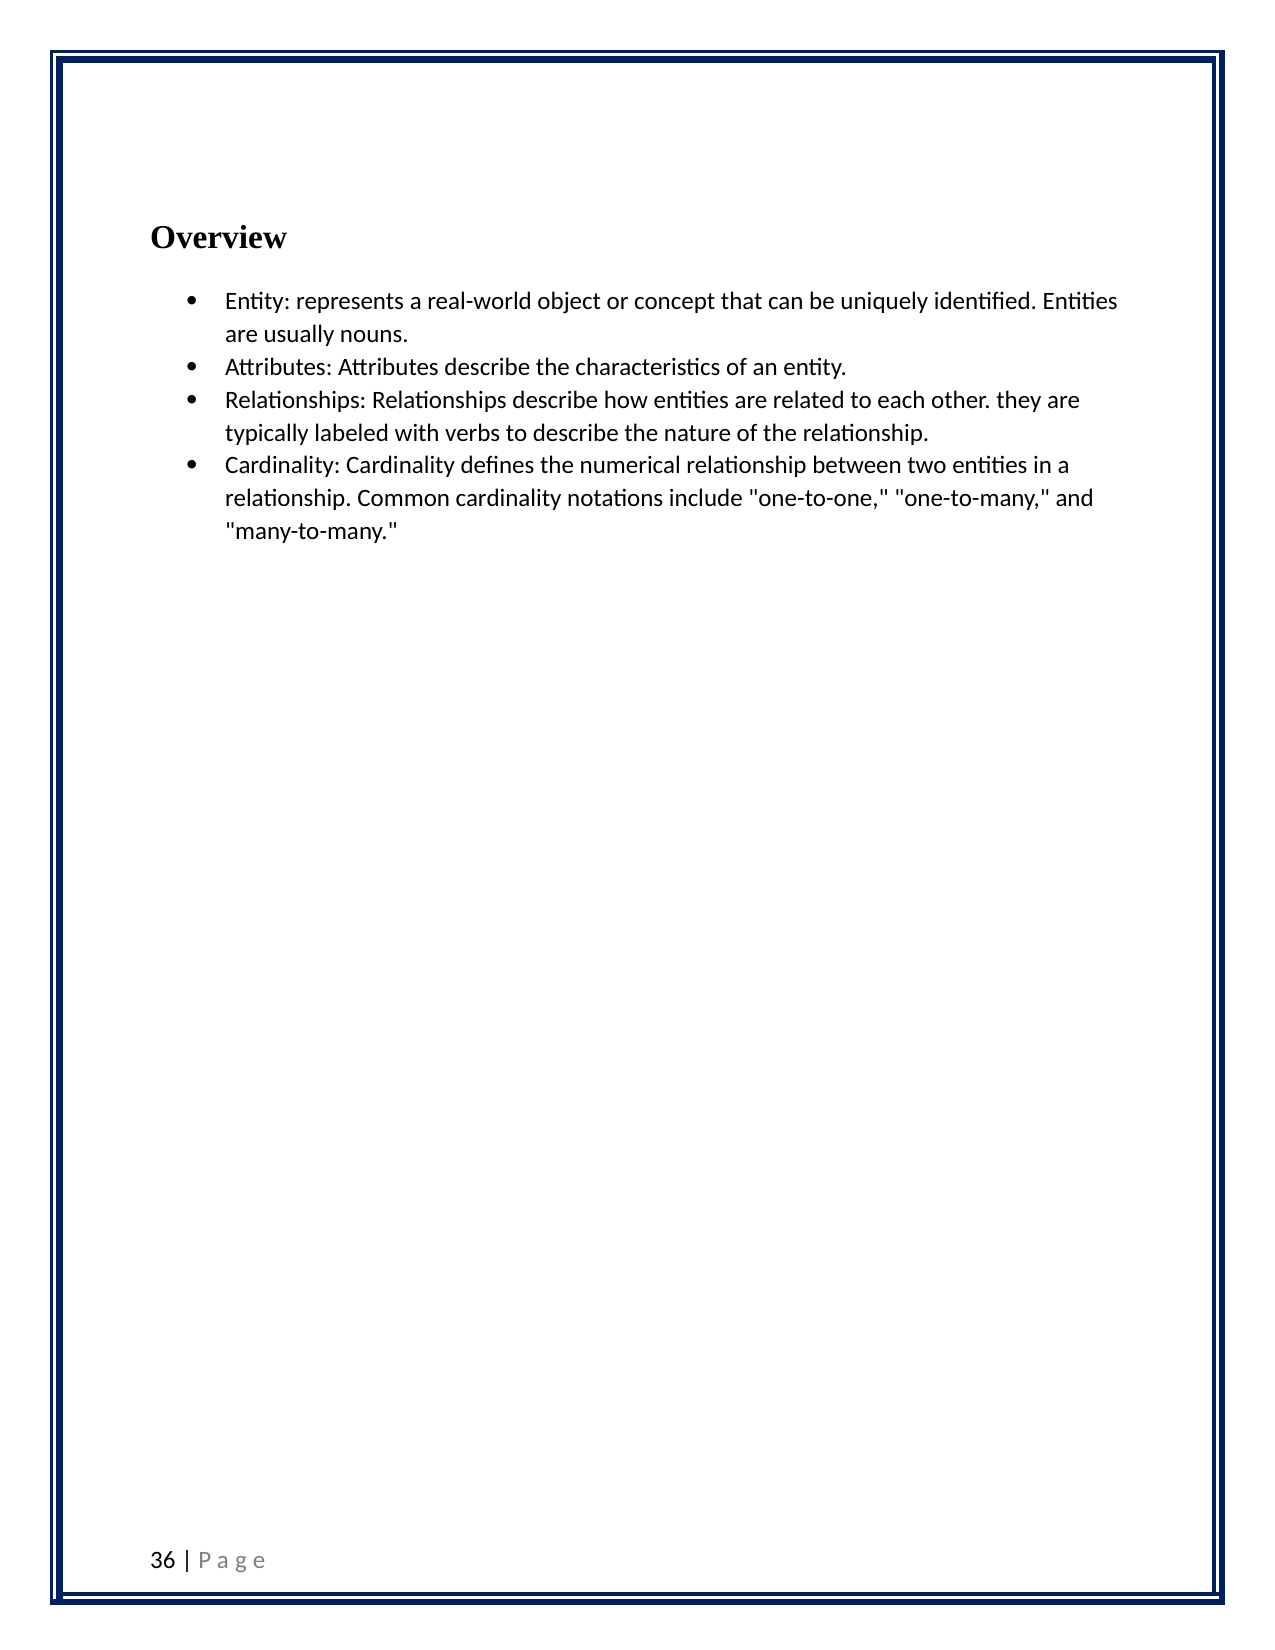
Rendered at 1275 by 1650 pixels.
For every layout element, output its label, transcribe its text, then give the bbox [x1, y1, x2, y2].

list Cardinality: Cardinality defines the numerical relationship between two entities in a relationship. Common cardinality notations include "one-to-one," "one-to-many," and "many-to-many." [187, 450, 1125, 546]
list Attributes: Attributes describe the characteristics of an entity. [187, 351, 1125, 381]
list Entity: represents a real-world object or concept that can be uniquely identified. Entities are usually nouns. [187, 285, 1125, 348]
list Relationships: Relationships describe how entities are related to each other. they are typically labeled with verbs to describe the nature of the relationship. [187, 384, 1125, 447]
subtitle Overview [150, 218, 1125, 256]
